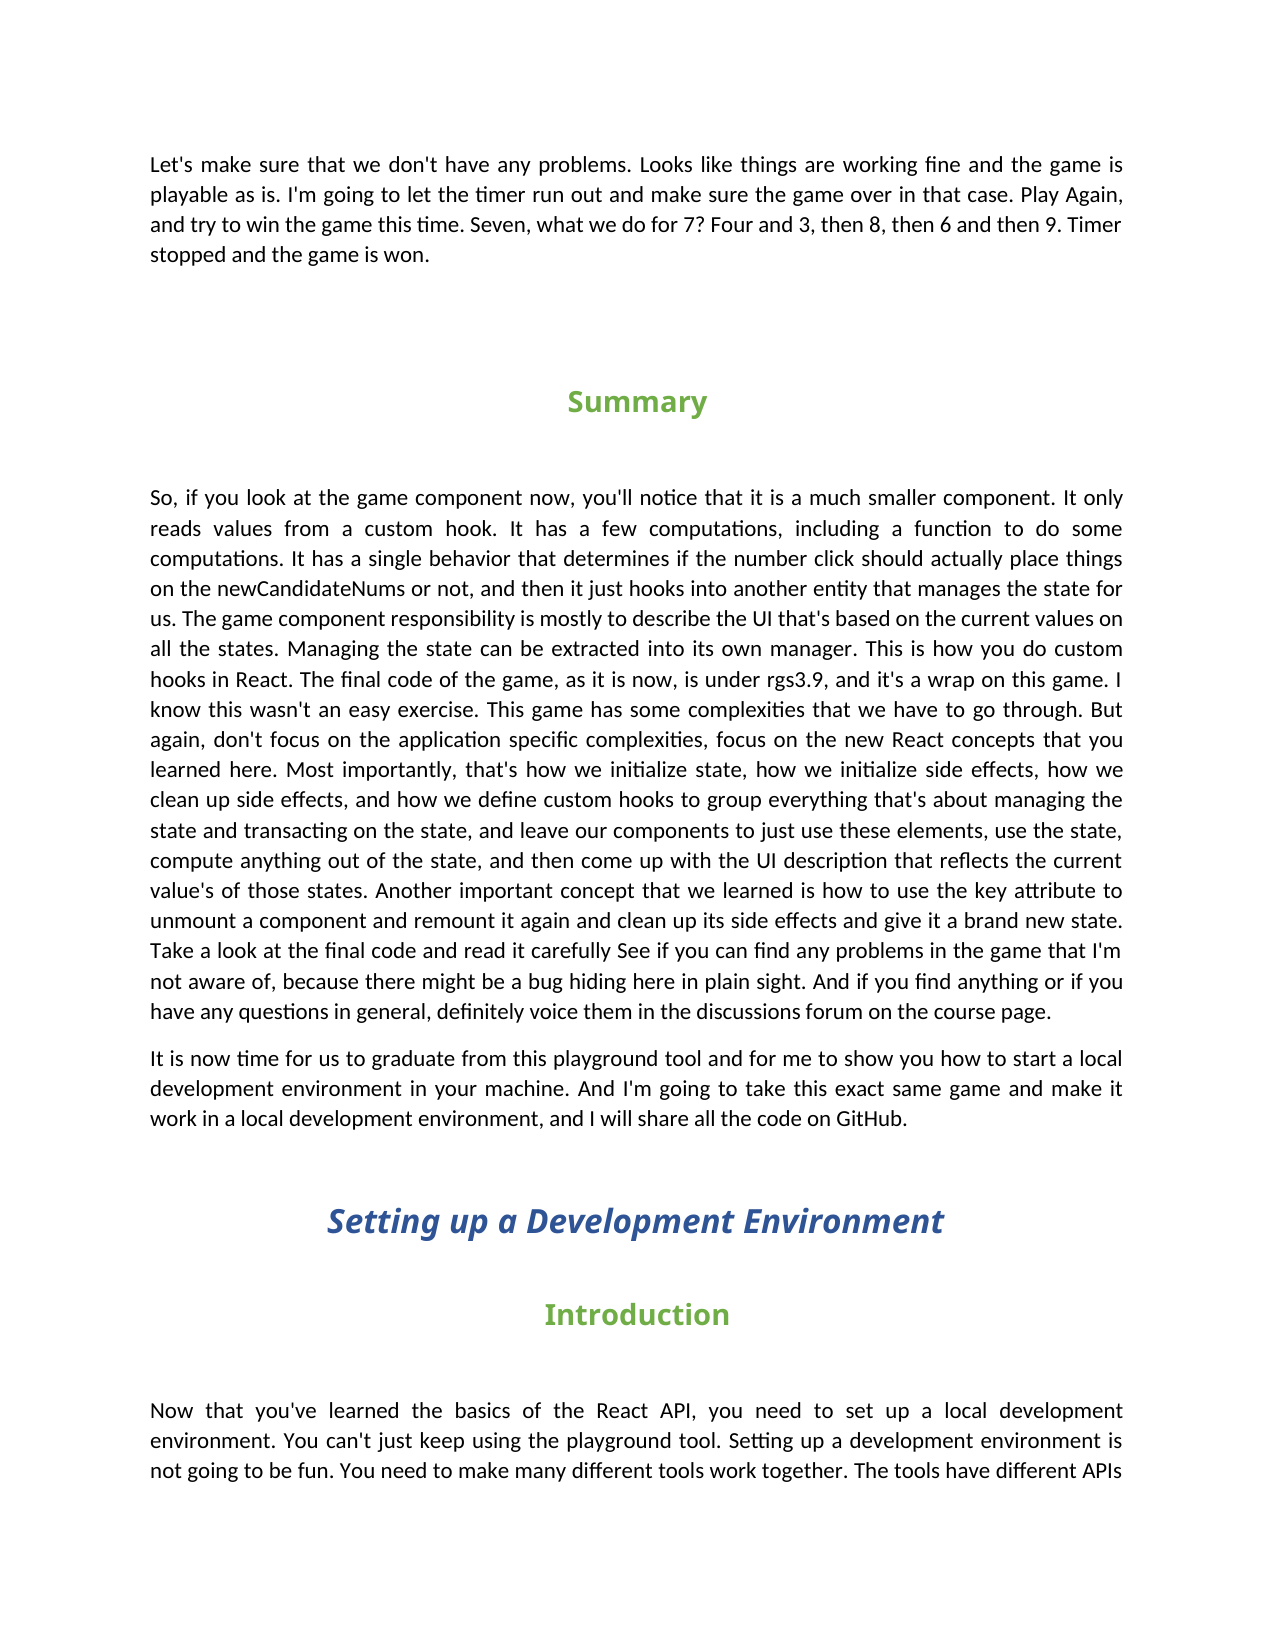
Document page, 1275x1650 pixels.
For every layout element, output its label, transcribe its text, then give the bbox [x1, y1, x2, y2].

subtitle Summary [150, 381, 1125, 421]
subtitle Introduction [150, 1294, 1125, 1333]
text Let's make sure that we don't have any problems. Looks like things are working fine and the game is playable as is. I'm going to let the timer run out and make sure the game over in that case. Play Again, and try to win the game this time. Seven, what we do for 7? Four and 3, then 8, then 6 and then 9. Timer stopped and the game is won. [150, 150, 1125, 269]
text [150, 1396, 1125, 1484]
text It is now time for us to graduate from this playground tool and for me to show you how to start a local development environment in your machine. And I'm going to take this exact same game and make it work in a local development environment, and I will share all the code on GitHub. [150, 1044, 1125, 1132]
subtitle Setting up a Development Environment [150, 1198, 1125, 1243]
text So, if you look at the game component now, you'll notice that it is a much smaller component. It only reads values from a custom hook. It has a few computations, including a function to do some computations. It has a single behavior that determines if the number click should actually place things on the newCandidateNums or not, and then it just hooks into another entity that manages the state for us. The game component responsibility is mostly to describe the UI that's based on the current values on all the states. Managing the state can be extracted into its own manager. This is how you do custom hooks in React. The final code of the game, as it is now, is under rgs3.9, and it's a wrap on this game. I know this wasn't an easy exercise. This game has some complexities that we have to go through. But again, don't focus on the application specific complexities, focus on the new React concepts that you learned here. Most importantly, that's how we initialize state, how we initialize side effects, how we clean up side effects, and how we define custom hooks to group everything that's about managing the state and transacting on the state, and leave our components to just use these elements, use the state, compute anything out of the state, and then come up with the UI description that reflects the current value's of those states. Another important concept that we learned is how to use the key attribute to unmount a component and remount it again and clean up its side effects and give it a brand new state. Take a look at the final code and read it carefully See if you can find any problems in the game that I'm not aware of, because there might be a bug hiding here in plain sight. And if you find anything or if you have any questions in general, definitely voice them in the discussions forum on the course page. [150, 483, 1125, 1025]
